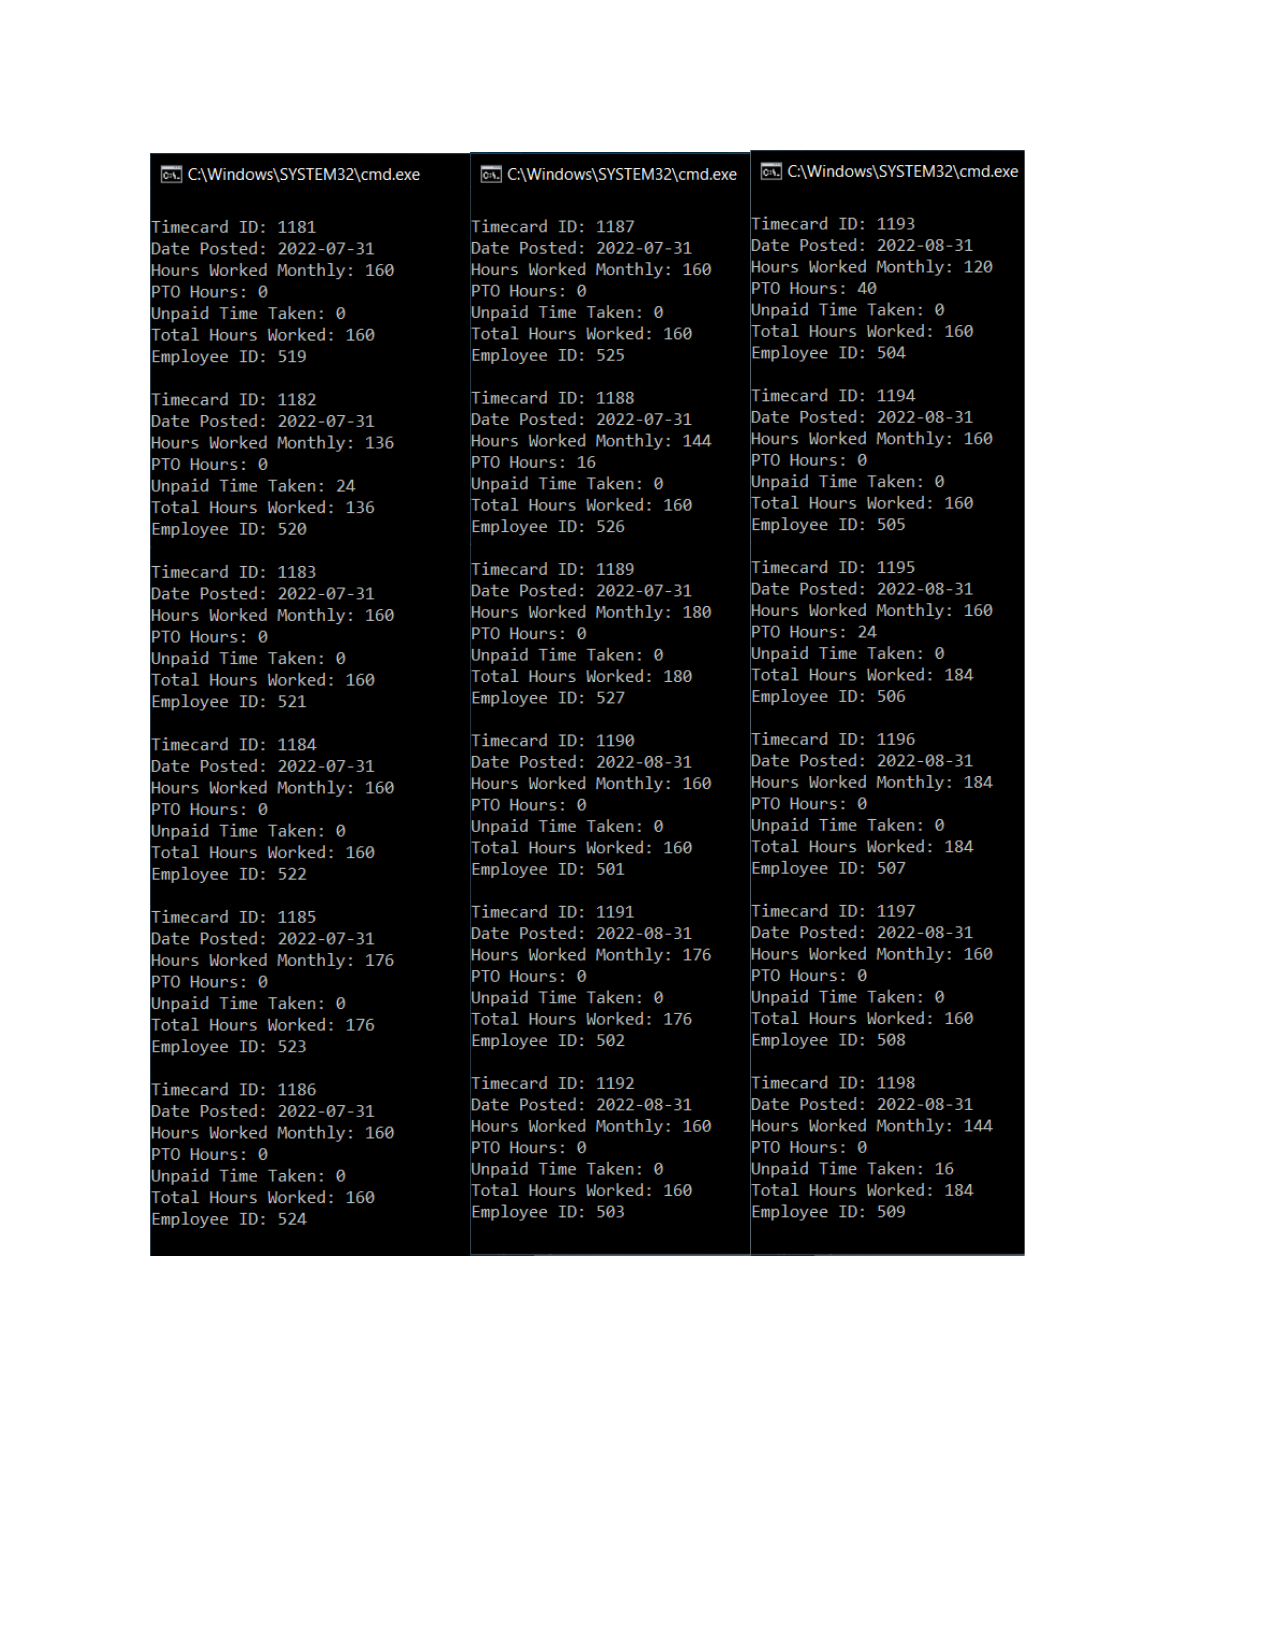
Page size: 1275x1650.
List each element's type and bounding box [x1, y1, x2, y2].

picture [150, 150, 1025, 1256]
